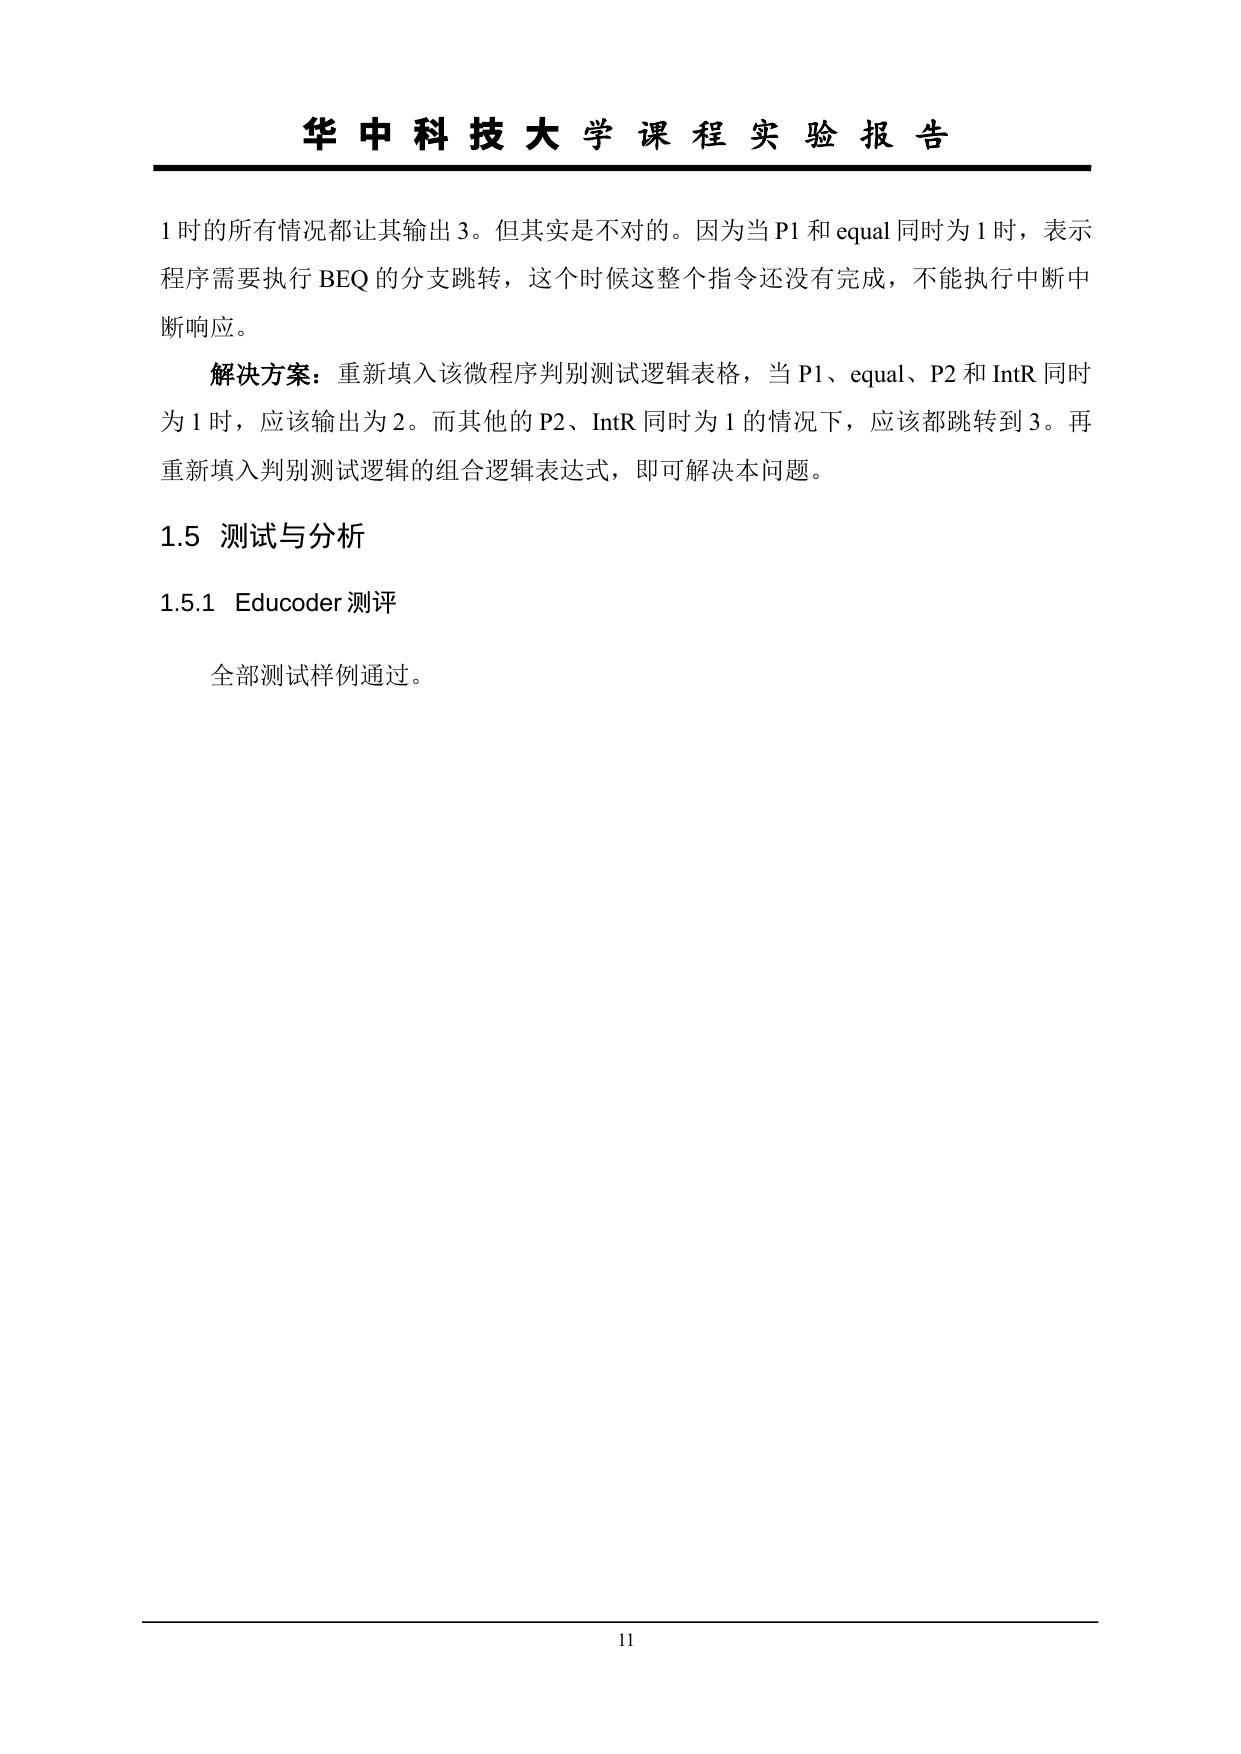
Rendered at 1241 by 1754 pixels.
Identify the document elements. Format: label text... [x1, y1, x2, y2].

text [159, 206, 1093, 349]
subtitle Educoder测评 [159, 578, 1093, 626]
text 全部测试样例通过。 [159, 650, 1093, 697]
subtitle 测试与分析 [159, 518, 1093, 553]
text 解决方案：重新填入该微程序判别测试逻辑表格，当P1、equal、P2和IntR同时为1时，应该输出为2。而其他的P2、IntR同时为1的情况下，应该都跳转到3。再重新填入判别测试逻辑的组合逻辑表达式，即可解决本问题。 [159, 349, 1093, 493]
